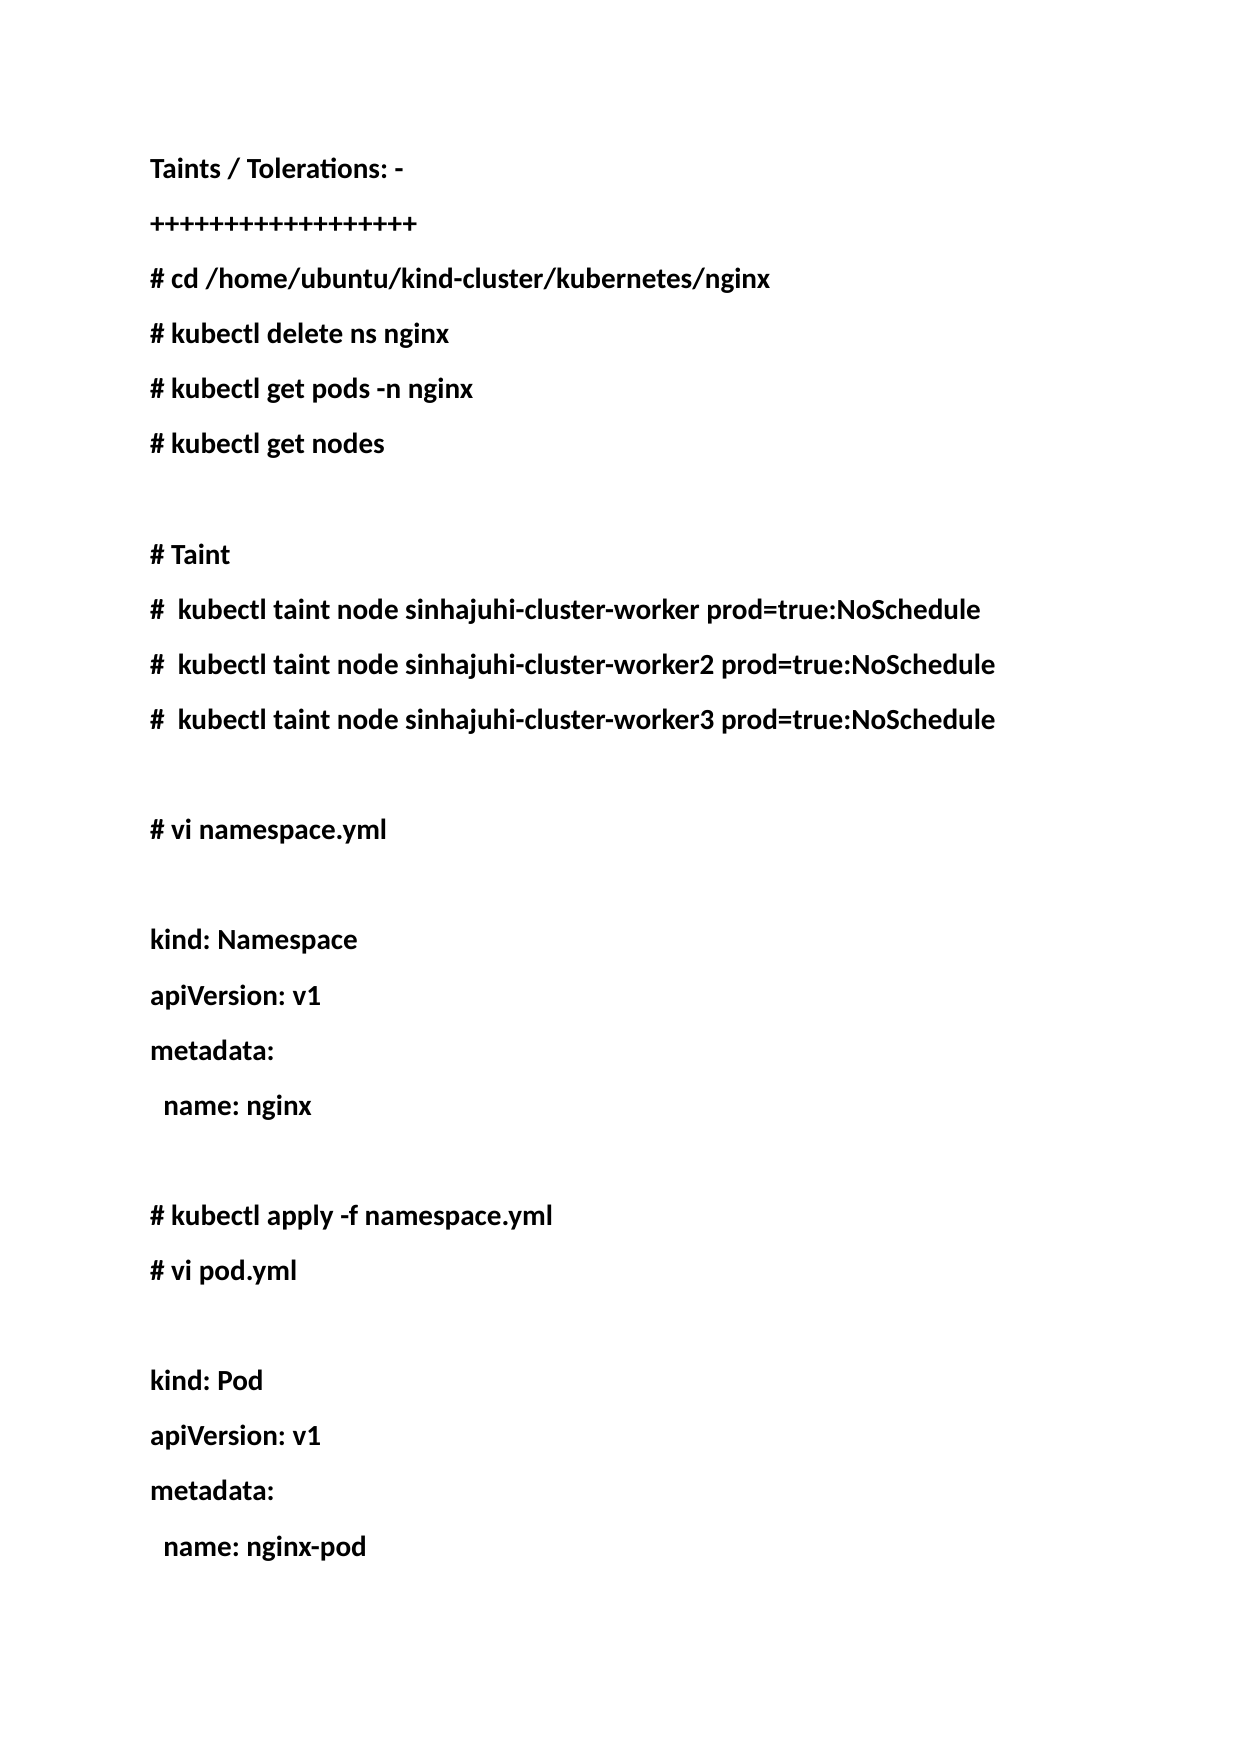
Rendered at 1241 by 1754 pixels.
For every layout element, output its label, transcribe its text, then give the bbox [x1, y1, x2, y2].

text ++++++++++++++++++ [150, 205, 1090, 241]
text # kubectl get nodes [150, 426, 1090, 461]
text # kubectl taint node sinhajuhi-cluster-worker2 prod=true:NoSchedule [150, 646, 1090, 682]
text name: nginx-pod [150, 1528, 1090, 1563]
text apiVersion: v1 [150, 1417, 1090, 1453]
text # kubectl taint node sinhajuhi-cluster-worker3 prod=true:NoSchedule [150, 701, 1090, 737]
text # vi pod.yml [150, 1252, 1090, 1288]
text apiVersion: v1 [150, 977, 1090, 1012]
text # cd /home/ubuntu/kind-cluster/kubernetes/nginx [150, 260, 1090, 296]
text name: nginx [150, 1087, 1090, 1122]
text # kubectl taint node sinhajuhi-cluster-worker prod=true:NoSchedule [150, 591, 1090, 626]
text kind: Pod [150, 1362, 1090, 1398]
text # Taint [150, 536, 1090, 571]
text kind: Namespace [150, 921, 1090, 957]
text # kubectl apply -f namespace.yml [150, 1197, 1090, 1233]
text # kubectl delete ns nginx [150, 315, 1090, 351]
text metadata: [150, 1472, 1090, 1508]
text # vi namespace.yml [150, 811, 1090, 847]
text metadata: [150, 1032, 1090, 1067]
text Taints / Tolerations: - [150, 150, 1090, 186]
text # kubectl get pods -n nginx [150, 370, 1090, 406]
